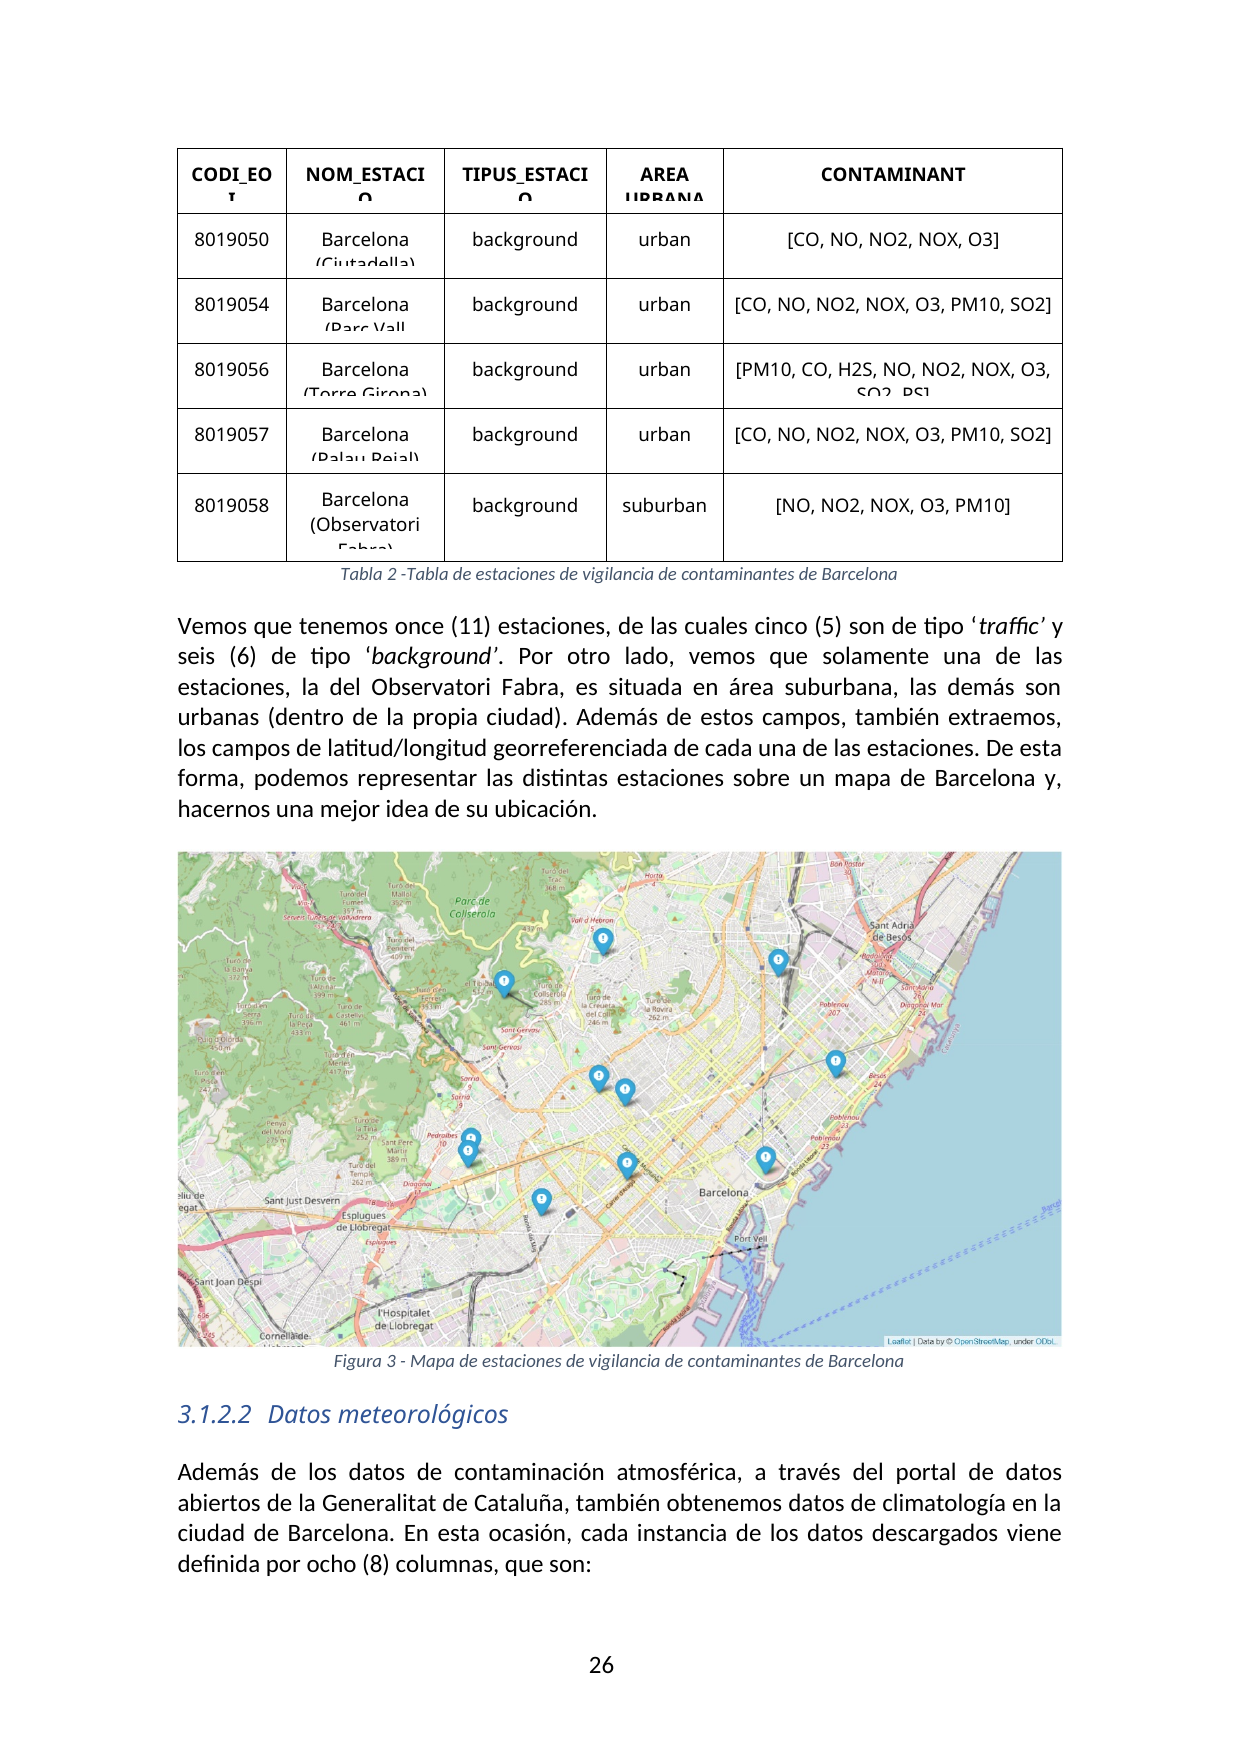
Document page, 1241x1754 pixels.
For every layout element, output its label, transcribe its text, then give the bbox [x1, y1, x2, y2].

table_cell [PM10, CO, H2S, NO, NO2, NOX, O3, SO2, PS] [724, 344, 1062, 408]
table_cell urban [607, 214, 723, 278]
text Tabla 2 -Tabla de estaciones de vigilancia de contaminantes de Barcelona [177, 562, 1063, 585]
table_cell 8019057 [178, 409, 286, 473]
table_cell urban [607, 279, 723, 343]
table_cell 8019050 [178, 214, 286, 278]
table_cell [CO, NO, NO2, NOX, O3] [724, 214, 1062, 278]
table_header CONTAMINANT [724, 149, 1062, 213]
table_cell background [445, 409, 606, 473]
table_header AREA URBANA [607, 149, 723, 213]
table_header CODI_EOI [178, 149, 286, 213]
table_cell background [445, 214, 606, 278]
text Además de los datos de contaminación atmosférica, a través del portal de datos abiertos de la Generalitat de Cataluña, también obtenemos datos de climatología en la ciudad de Barcelona. En esta ocasión, cada instancia de los datos descargados viene definida por ocho (8) columnas, que son: [177, 1456, 1063, 1578]
table_cell Barcelona (Observatori Fabra) [287, 474, 444, 561]
table_cell [CO, NO, NO2, NOX, O3, PM10, SO2] [724, 409, 1062, 473]
table_cell [CO, NO, NO2, NOX, O3, PM10, SO2] [724, 279, 1062, 343]
text Vemos que tenemos once (11) estaciones, de las cuales cinco (5) son de tipo ‘traffic’ y seis (6) de tipo ‘background’. Por otro lado, vemos que solamente una de las estaciones, la del Observatori Fabra, es situada en área suburbana, las demás son urbanas (dentro de la propia ciudad). Además de estos campos, también extraemos, los campos de latitud/longitud georreferenciada de cada una de las estaciones. De esta forma, podemos representar las distintas estaciones sobre un mapa de Barcelona y, hacernos una mejor idea de su ubicación. [177, 610, 1063, 823]
table_cell suburban [607, 474, 723, 561]
subtitle Datos meteorológicos [177, 1397, 1063, 1431]
table_cell 8019054 [178, 279, 286, 343]
table_cell Barcelona (Palau Reial) [287, 409, 444, 473]
table_header NOM_ESTACIO [287, 149, 444, 213]
table_cell [NO, NO2, NOX, O3, PM10] [724, 474, 1062, 561]
table_cell background [445, 474, 606, 561]
picture [177, 849, 1063, 1349]
table_cell urban [607, 344, 723, 408]
table_cell background [445, 344, 606, 408]
table_cell 8019058 [178, 474, 286, 561]
table_cell Barcelona (Ciutadella) [287, 214, 444, 278]
table_cell background [445, 279, 606, 343]
table_cell Barcelona (Torre Girona) [287, 344, 444, 408]
text Figura 3 - Mapa de estaciones de vigilancia de contaminantes de Barcelona [177, 1349, 1063, 1372]
table_header TIPUS_ESTACIO [445, 149, 606, 213]
table_cell Barcelona (Parc Vall Hebron) [287, 279, 444, 343]
table_cell urban [607, 409, 723, 473]
table_cell 8019056 [178, 344, 286, 408]
